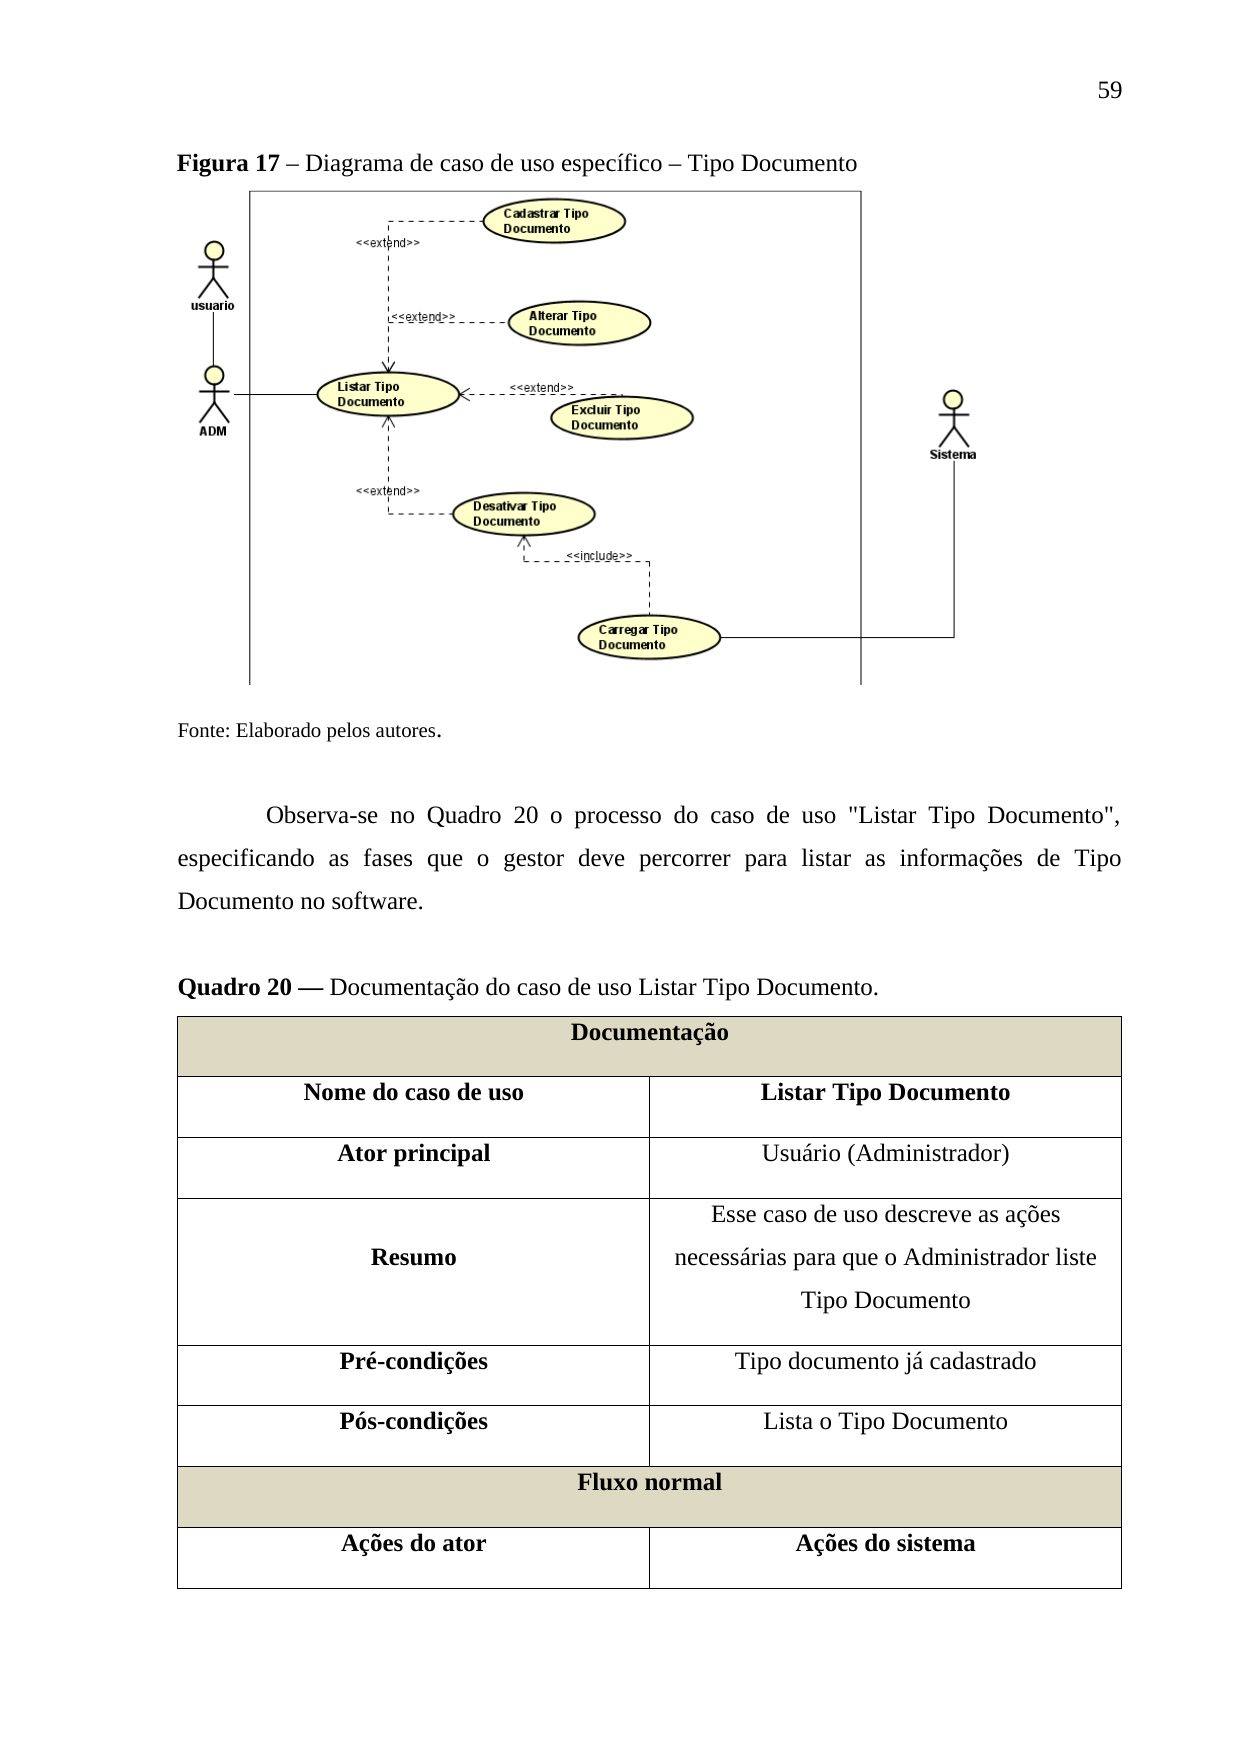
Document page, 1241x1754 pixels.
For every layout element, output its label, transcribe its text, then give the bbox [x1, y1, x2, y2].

table_header Documentação [178, 1017, 1121, 1076]
text Observa-se no Quadro 20 o processo do caso de uso "Listar Tipo Documento", especificando as fases que o gestor deve percorrer para listar as informações de Tipo Documento no software. [177, 800, 1122, 915]
table_cell Ações do sistema [650, 1528, 1121, 1588]
text Quadro 20 — Documentação do caso de uso Listar Tipo Documento. [177, 972, 1122, 1001]
table_cell Fluxo normal [178, 1467, 1121, 1527]
table_cell Ações do ator [178, 1528, 649, 1588]
picture [177, 191, 988, 685]
table_cell Usuário (Administrador) [650, 1138, 1121, 1198]
table_cell Esse caso de uso descreve as ações necessárias para que o Administrador liste Tipo Documento [650, 1199, 1121, 1345]
table_cell Nome do caso de uso [178, 1077, 649, 1137]
table_cell Listar Tipo Documento [650, 1077, 1121, 1137]
table_cell Lista o Tipo Documento [650, 1406, 1121, 1466]
text Fonte: Elaborado pelos autores. [177, 714, 1122, 742]
table_cell Pós-condições [178, 1406, 649, 1466]
table_cell Tipo documento já cadastrado [650, 1346, 1121, 1405]
table_cell Ator principal [178, 1138, 649, 1198]
table_cell Resumo [178, 1199, 649, 1345]
table_cell Pré-condições [178, 1346, 649, 1405]
